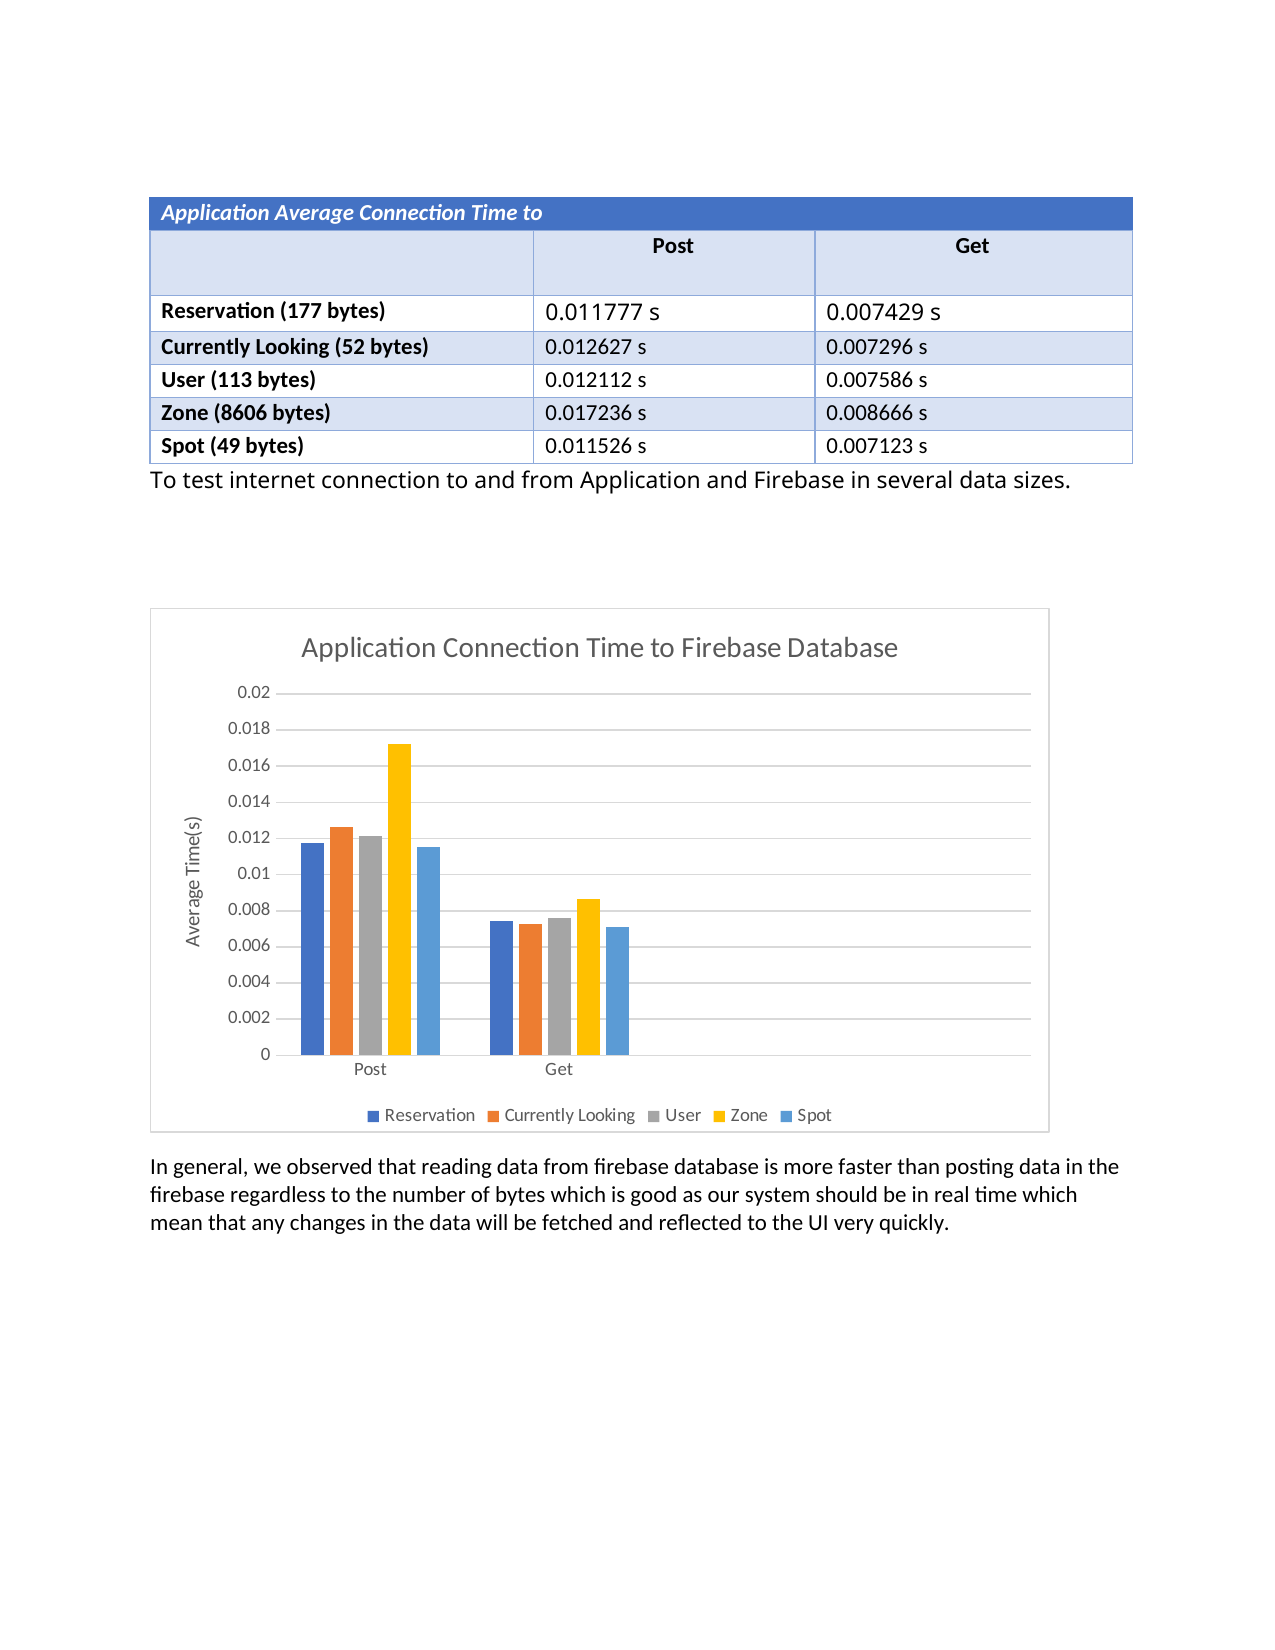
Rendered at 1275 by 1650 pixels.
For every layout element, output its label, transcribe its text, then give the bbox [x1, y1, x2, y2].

table_cell User (113 bytes) [151, 365, 533, 397]
text To test internet connection to and from Application and Firebase in several data sizes. [150, 464, 1125, 495]
table_cell 0.012112 s [534, 365, 814, 397]
table_cell [151, 231, 533, 295]
table_cell 0.012627 s [534, 332, 814, 364]
table_cell 0.008666 s [816, 398, 1132, 430]
table_cell Spot (49 bytes) [151, 431, 533, 463]
table_cell 0.011777 s [534, 296, 814, 331]
table_cell 0.007123 s [816, 431, 1132, 463]
text In general, we observed that reading data from firebase database is more faster than posting data in the firebase regardless to the number of bytes which is good as our system should be in real time which mean that any changes in the data will be fetched and reflected to the UI very quickly. [150, 1152, 1125, 1236]
table_cell Post [534, 231, 814, 295]
table_cell 0.017236 s [534, 398, 814, 430]
table_cell Zone (8606 bytes) [151, 398, 533, 430]
table_cell 0.011526 s [534, 431, 814, 463]
table_cell Reservation (177 bytes) [151, 296, 533, 331]
table_cell 0.007586 s [816, 365, 1132, 397]
table_cell 0.007296 s [816, 332, 1132, 364]
table_cell Get [816, 231, 1132, 295]
table_cell 0.007429 s [816, 296, 1132, 331]
table_cell Currently Looking (52 bytes) [151, 332, 533, 364]
table_header Application Average Connection Time to [151, 198, 1132, 230]
